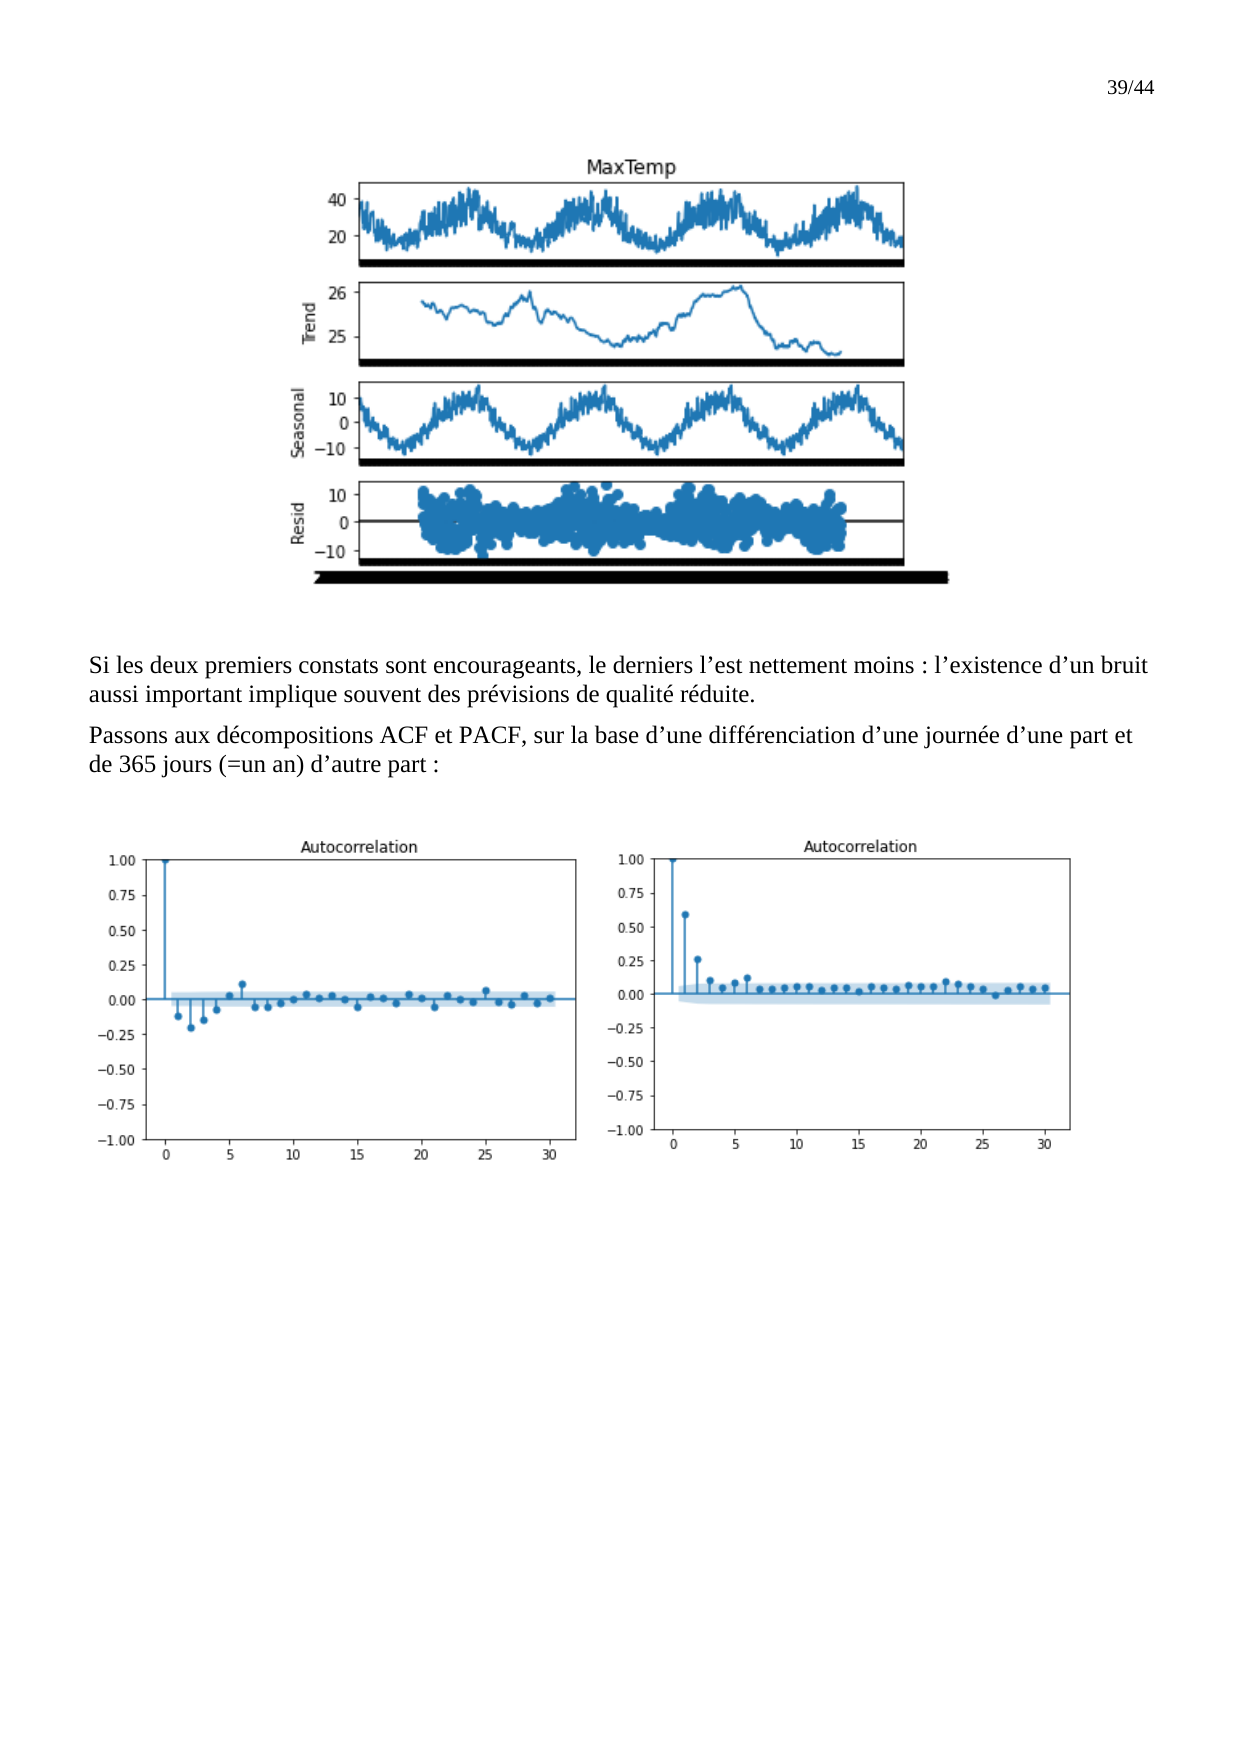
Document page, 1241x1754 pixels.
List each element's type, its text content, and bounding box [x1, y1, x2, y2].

text Passons aux décompositions ACF et PACF, sur la base d’une différenciation d’une journée d’une part et de 365 jours (=un an) d’autre part : [89, 720, 1152, 778]
picture [280, 147, 960, 597]
picture [88, 831, 579, 1166]
text Si les deux premiers constats sont encourageants, le derniers l’est nettement moins : l’existence d’un bruit aussi important implique souvent des prévisions de qualité réduite. [89, 650, 1152, 708]
picture [597, 831, 1076, 1159]
